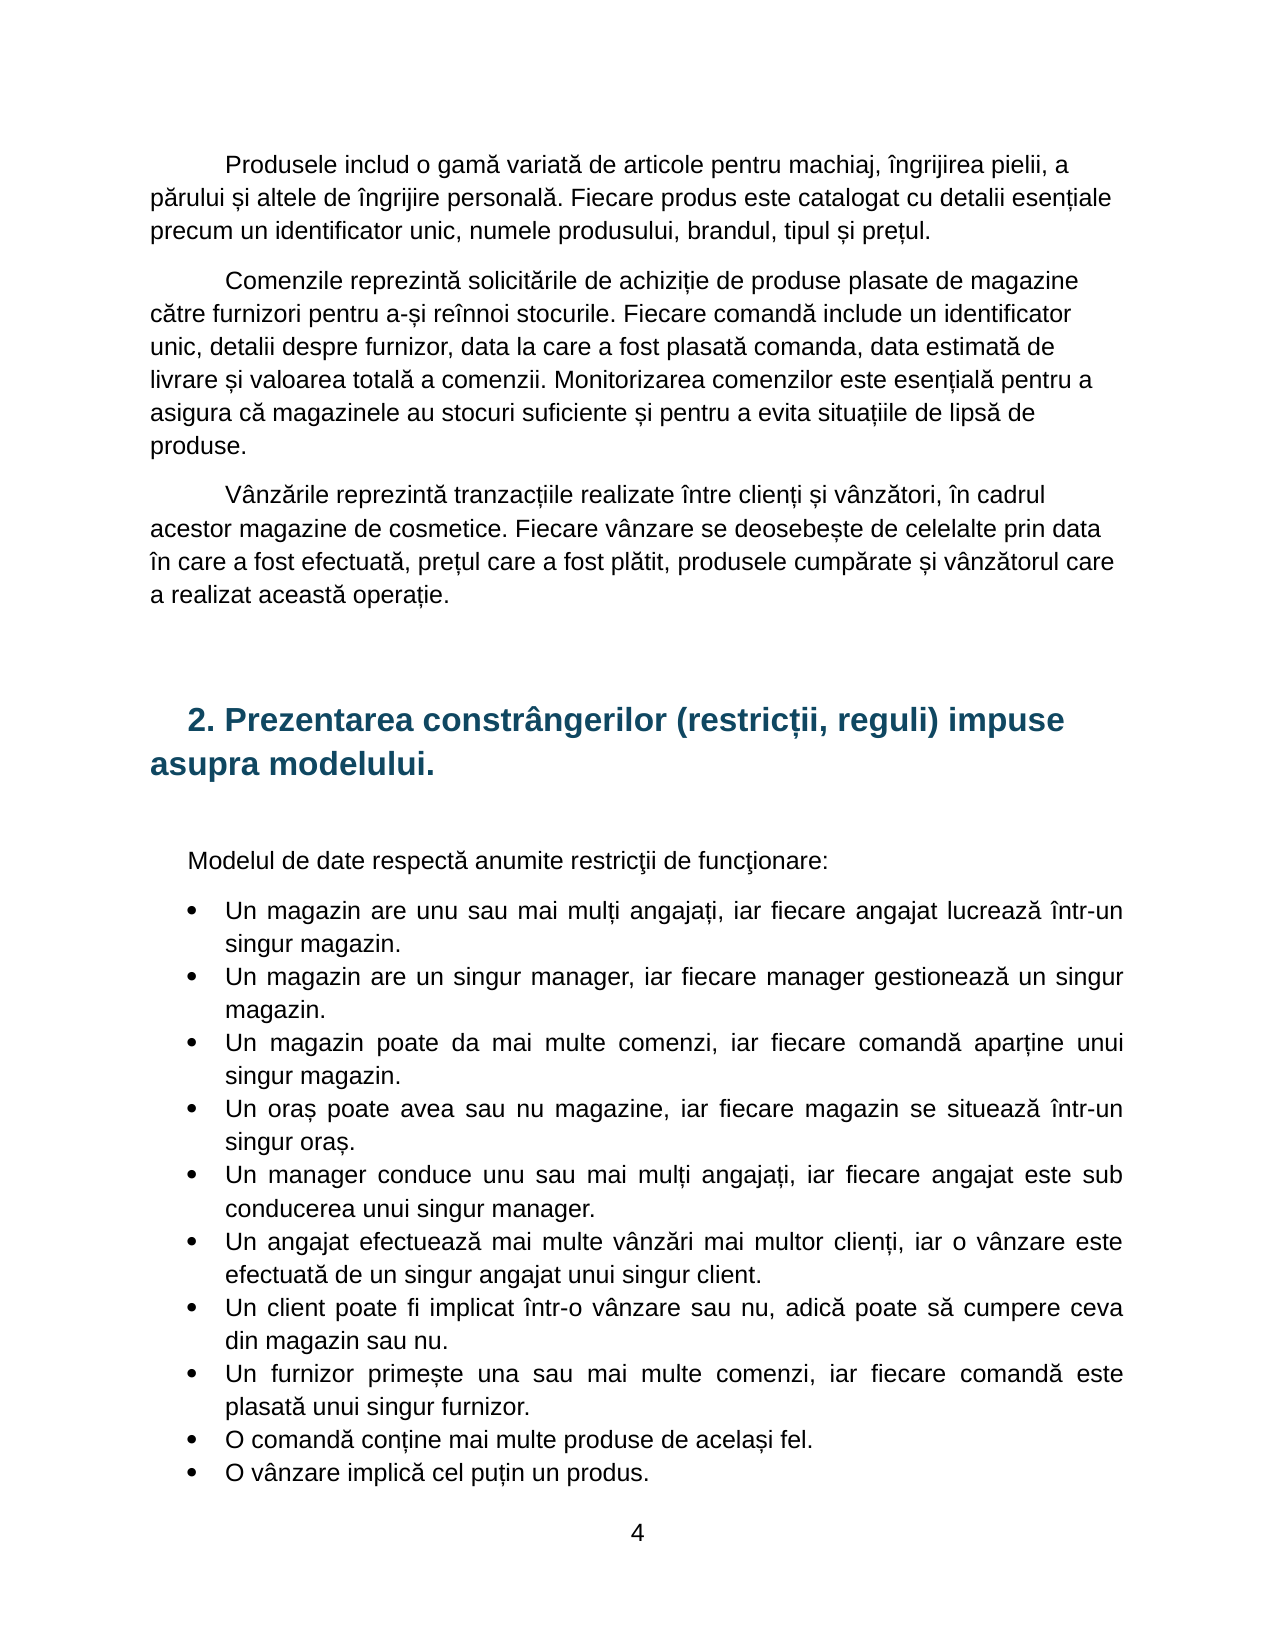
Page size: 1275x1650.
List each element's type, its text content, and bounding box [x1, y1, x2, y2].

list Un furnizor primește una sau mai multe comenzi, iar fiecare comandă este plasată unui singur furnizor. [187, 1359, 1125, 1421]
list Un magazin poate da mai multe comenzi, iar fiecare comandă aparține unui singur magazin. [187, 1028, 1125, 1090]
text Comenzile reprezintă solicitările de achiziție de produse plasate de magazine către furnizori pentru a-și reînnoi stocurile. Fiecare comandă include un identificator unic, detalii despre furnizor, data la care a fost plasată comanda, data estimată de livrare și valoarea totală a comenzii. Monitorizarea comenzilor este esențială pentru a asigura că magazinele au stocuri suficiente și pentru a evita situațiile de lipsă de produse. [150, 266, 1125, 459]
list Un magazin are un singur manager, iar fiecare manager gestionează un singur magazin. [187, 962, 1125, 1024]
list Un magazin are unu sau mai mulți angajați, iar fiecare angajat lucrează într-un singur magazin. [187, 896, 1125, 958]
text Modelul de date respectă anumite restricţii de funcţionare: [150, 846, 1125, 875]
list O vânzare implică cel puțin un produs. [187, 1458, 1125, 1487]
text Produsele includ o gamă variată de articole pentru machiaj, îngrijirea pielii, a părului și altele de îngrijire personală. Fiecare produs este catalogat cu detalii esențiale precum un identificator unic, numele produsului, brandul, tipul și prețul. [150, 150, 1125, 245]
list Un manager conduce unu sau mai mulți angajați, iar fiecare angajat este sub conducerea unui singur manager. [187, 1160, 1125, 1222]
list Un client poate fi implicat într-o vânzare sau nu, adică poate să cumpere ceva din magazin sau nu. [187, 1293, 1125, 1354]
list O comandă conține mai multe produse de același fel. [187, 1425, 1125, 1454]
list Un angajat efectuează mai multe vânzări mai multor clienți, iar o vânzare este efectuată de un singur angajat unui singur client. [187, 1227, 1125, 1288]
text Vânzările reprezintă tranzacțiile realizate între clienți și vânzători, în cadrul acestor magazine de cosmetice. Fiecare vânzare se deosebește de celelalte prin data în care a fost efectuată, prețul care a fost plătit, produsele cumpărate și vânzătorul care a realizat această operație. [150, 481, 1125, 608]
list Un oraș poate avea sau nu magazine, iar fiecare magazin se situează într-un singur oraș. [187, 1094, 1125, 1156]
subtitle 2. Prezentarea constrângerilor (restricții, reguli) impuse asupra modelului. [150, 700, 1125, 782]
